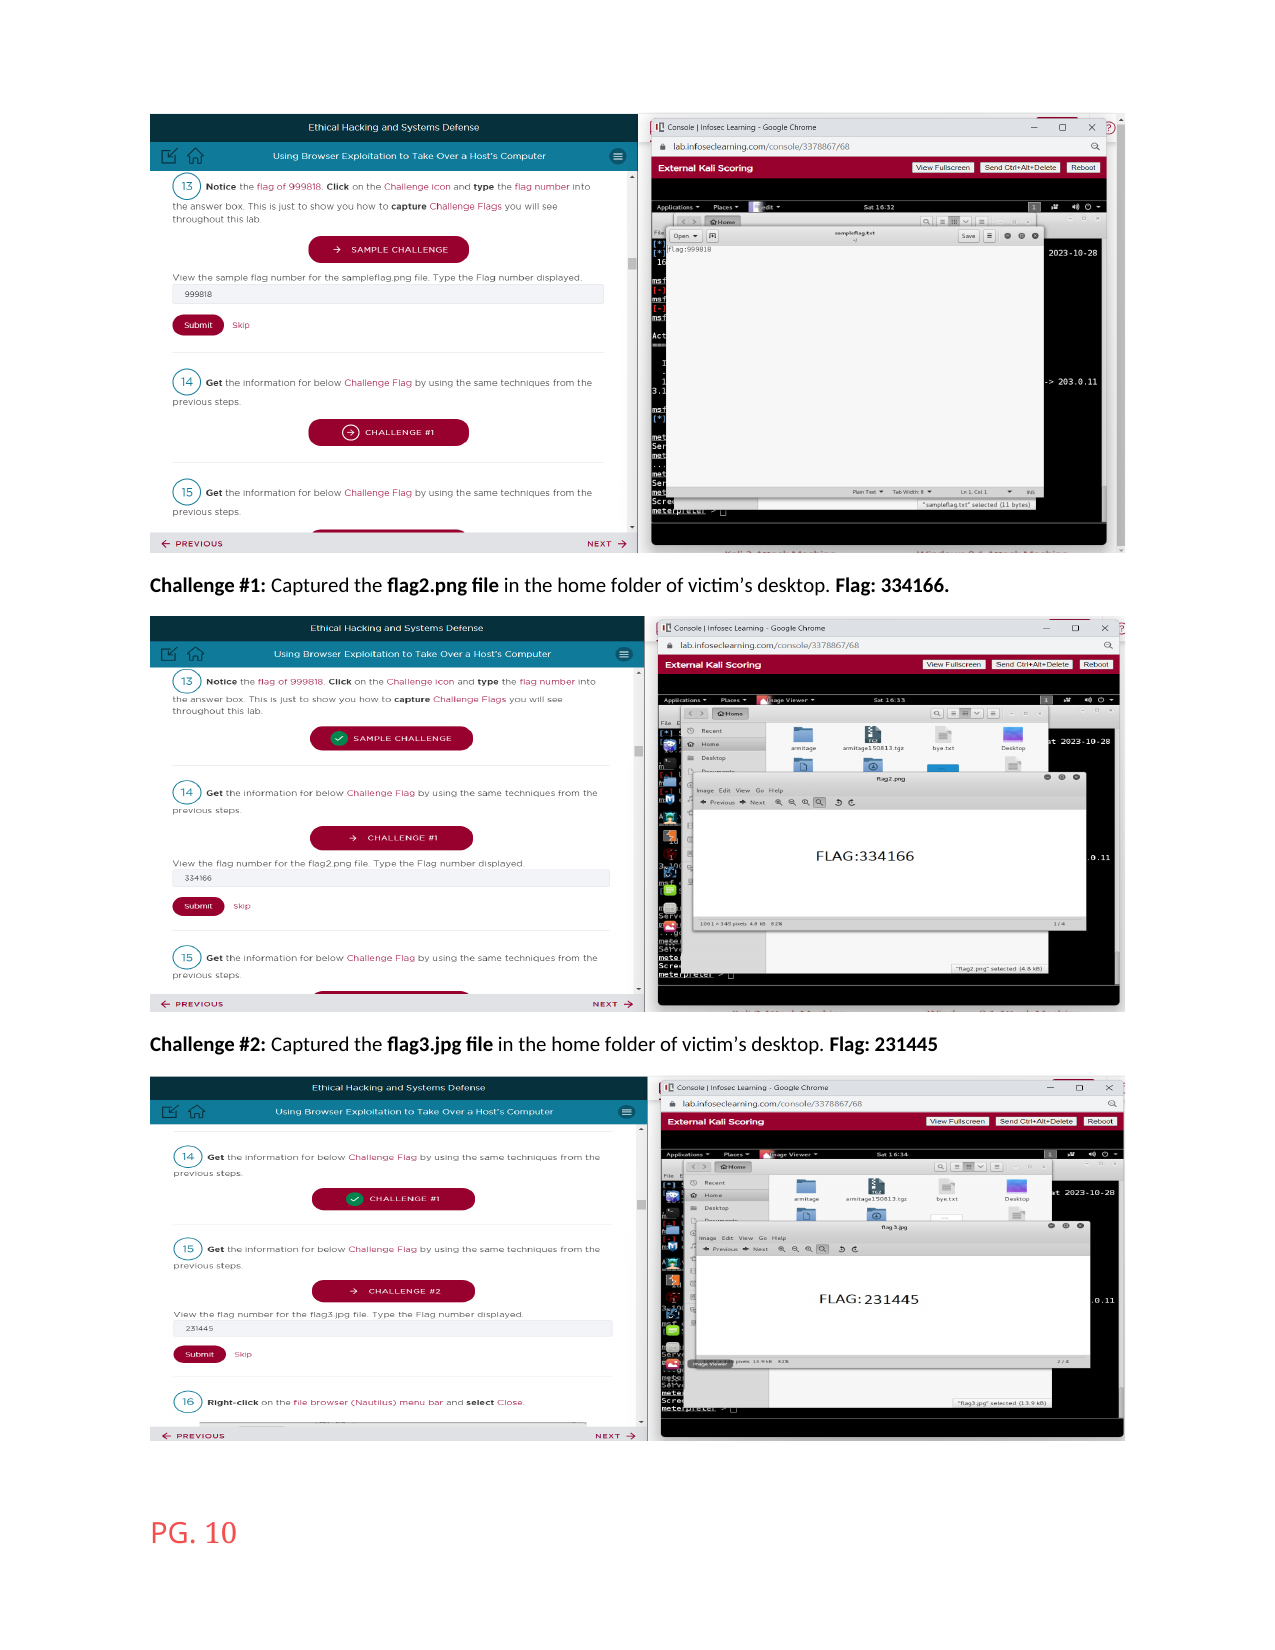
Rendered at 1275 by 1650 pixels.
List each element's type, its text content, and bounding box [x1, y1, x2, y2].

text Challenge #1: Captured the flag2.png file in the home folder of victim’s desktop. Flag: 334166. [150, 572, 1125, 597]
picture [150, 112, 1125, 553]
picture [150, 616, 1125, 1012]
text Challenge #2: Captured the flag3.jpg file in the home folder of victim’s desktop. Flag: 231445 [150, 1031, 1125, 1056]
picture [150, 1075, 1125, 1441]
